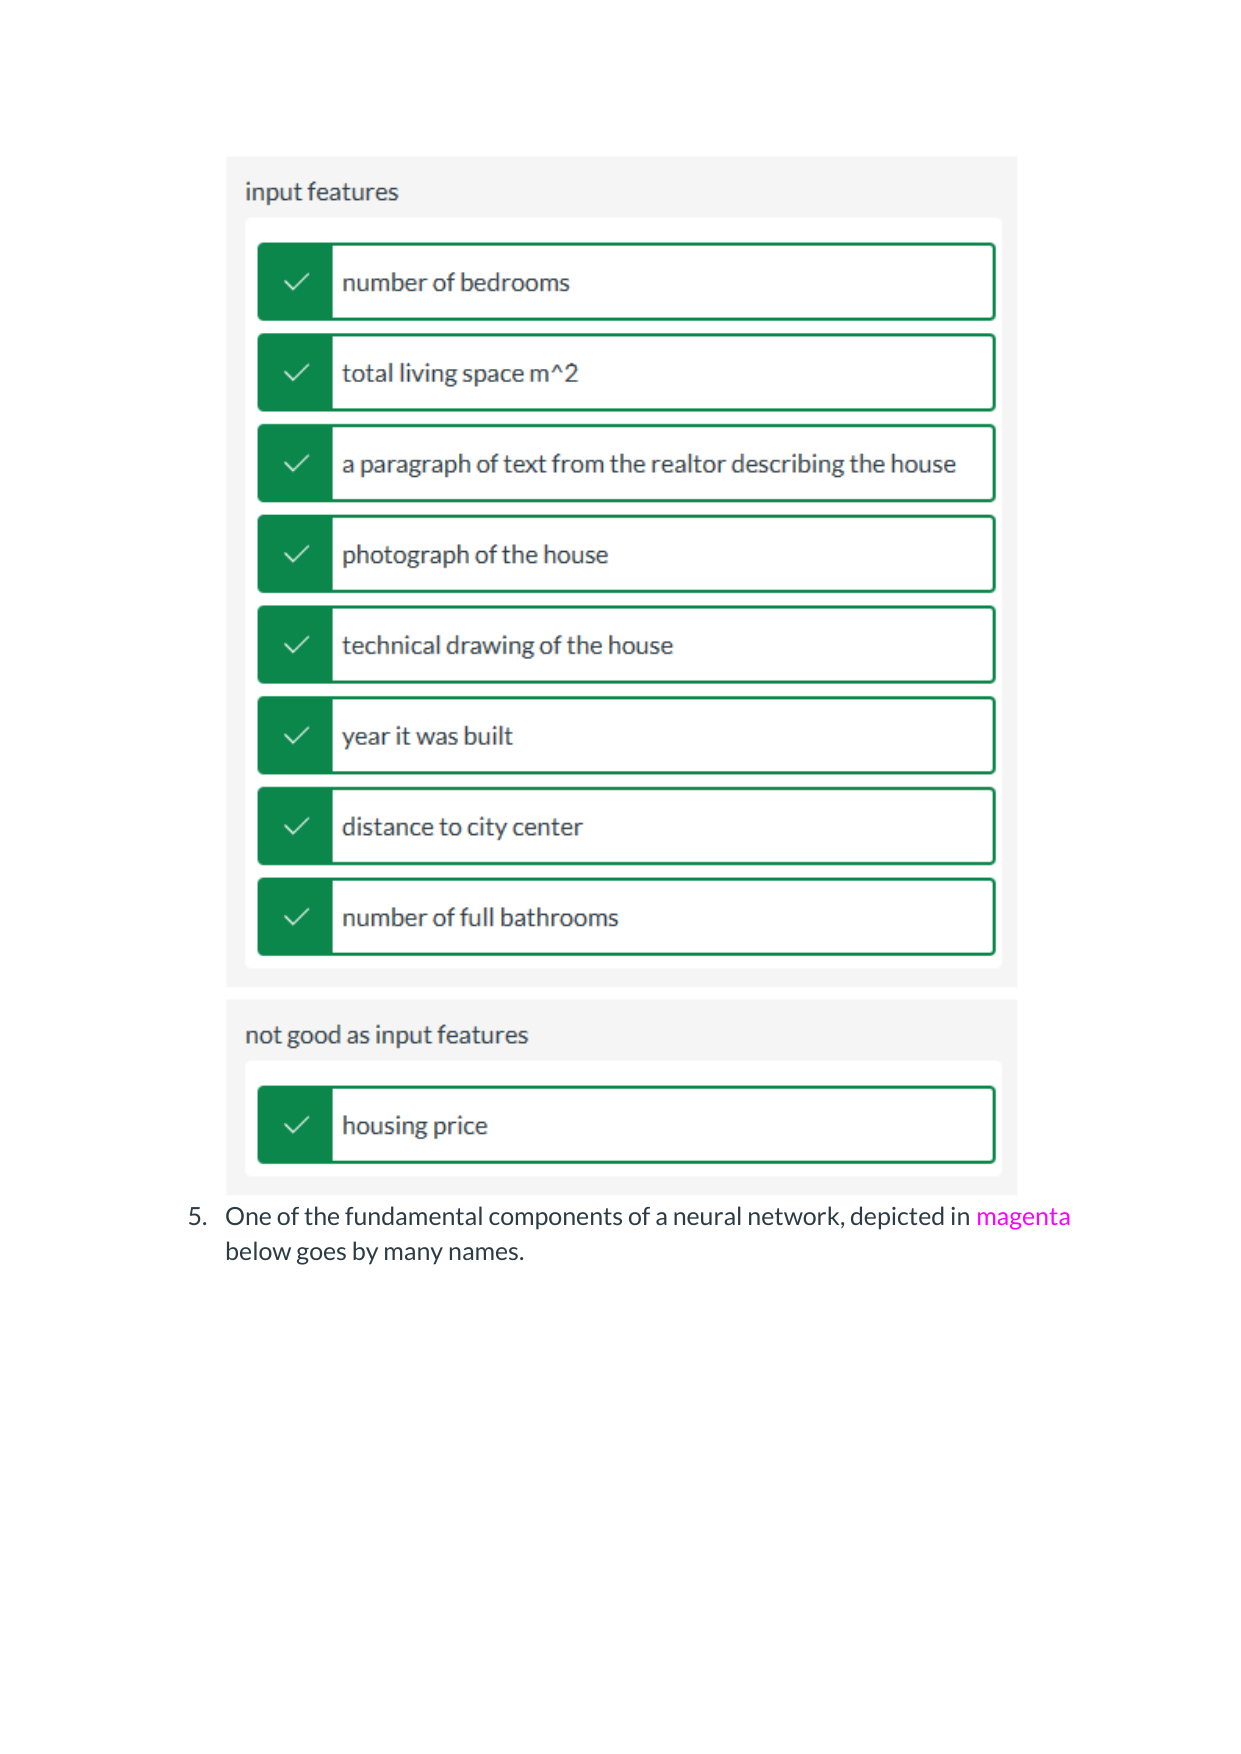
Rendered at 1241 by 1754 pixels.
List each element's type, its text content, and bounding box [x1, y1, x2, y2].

list One of the fundamental components of a neural network, depicted in magenta below goes by many names. [187, 1201, 1090, 1265]
picture [225, 150, 1018, 1197]
